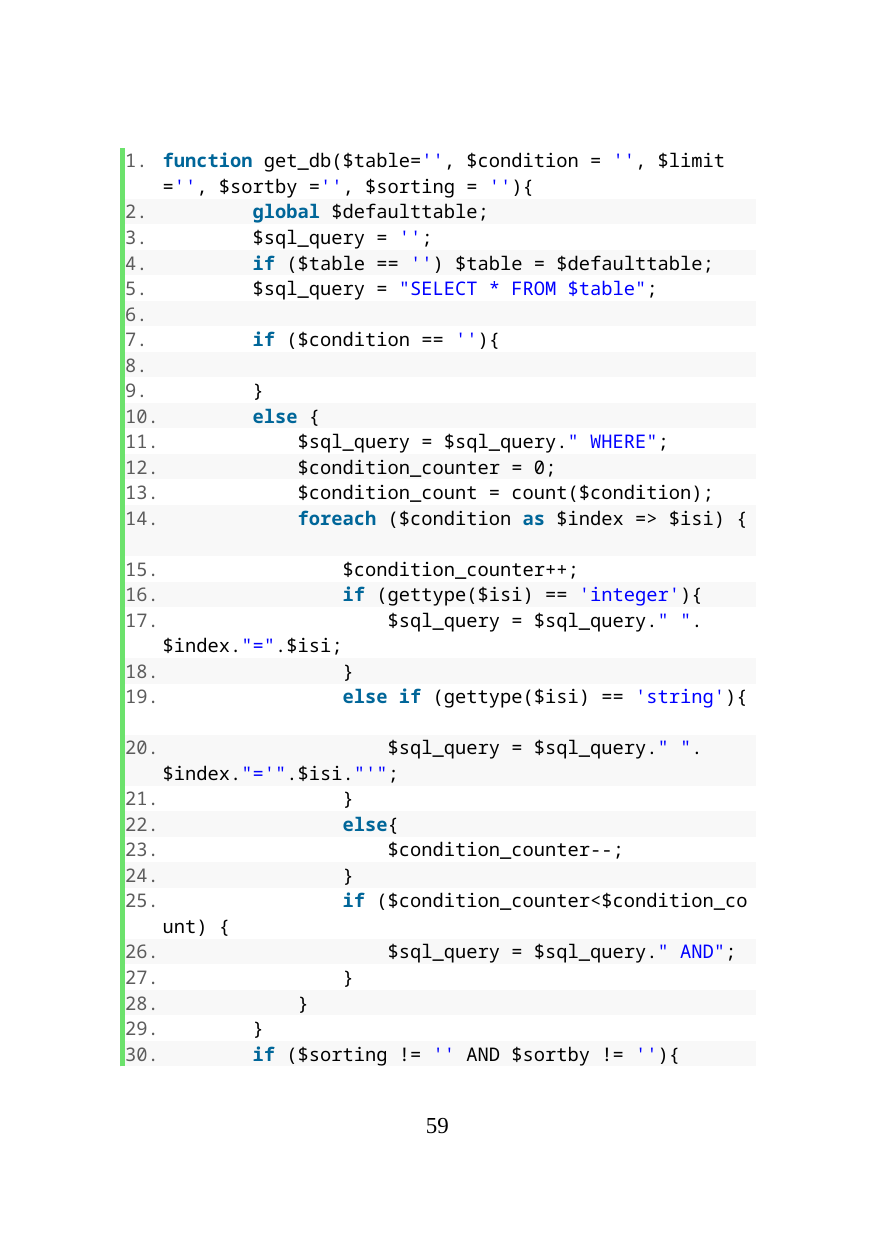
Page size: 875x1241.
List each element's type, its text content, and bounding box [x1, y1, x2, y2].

list $condition_counter++; [125, 556, 756, 582]
list } [125, 377, 756, 403]
list else if (gettype($isi) == 'string'){ [125, 684, 756, 735]
list $sql_query = $sql_query." ".$index."='".$isi."'"; [125, 735, 756, 786]
list function get_db($table='', $condition = '', $limit='', $sortby ='', $sorting = ''){ [125, 148, 756, 199]
list if ($condition == ''){ [125, 326, 756, 352]
list $sql_query = ''; [125, 224, 756, 250]
list $sql_query = $sql_query." AND"; [125, 939, 756, 964]
list $sql_query = "SELECT * FROM $table"; [125, 275, 756, 301]
list if ($sorting != '' AND $sortby != ''){ [125, 1041, 756, 1066]
list $sql_query = $sql_query." ".$index."=".$isi; [125, 607, 756, 658]
list } [125, 786, 756, 811]
list } [125, 658, 756, 684]
list else { [125, 403, 756, 428]
list foreach ($condition as $index => $isi) { [125, 505, 756, 556]
list $condition_counter--; [125, 837, 756, 862]
list $sql_query = $sql_query." WHERE"; [125, 428, 756, 454]
list else{ [125, 811, 756, 837]
list if ($table == '') $table = $defaulttable; [125, 250, 756, 275]
list } [125, 862, 756, 888]
list global $defaulttable; [125, 199, 756, 224]
list } [125, 964, 756, 990]
list } [125, 990, 756, 1015]
list $condition_counter = 0; [125, 454, 756, 479]
list } [125, 1015, 756, 1041]
list if ($condition_counter<$condition_count) { [125, 888, 756, 939]
list if (gettype($isi) == 'integer'){ [125, 582, 756, 607]
list $condition_count = count($condition); [125, 479, 756, 505]
